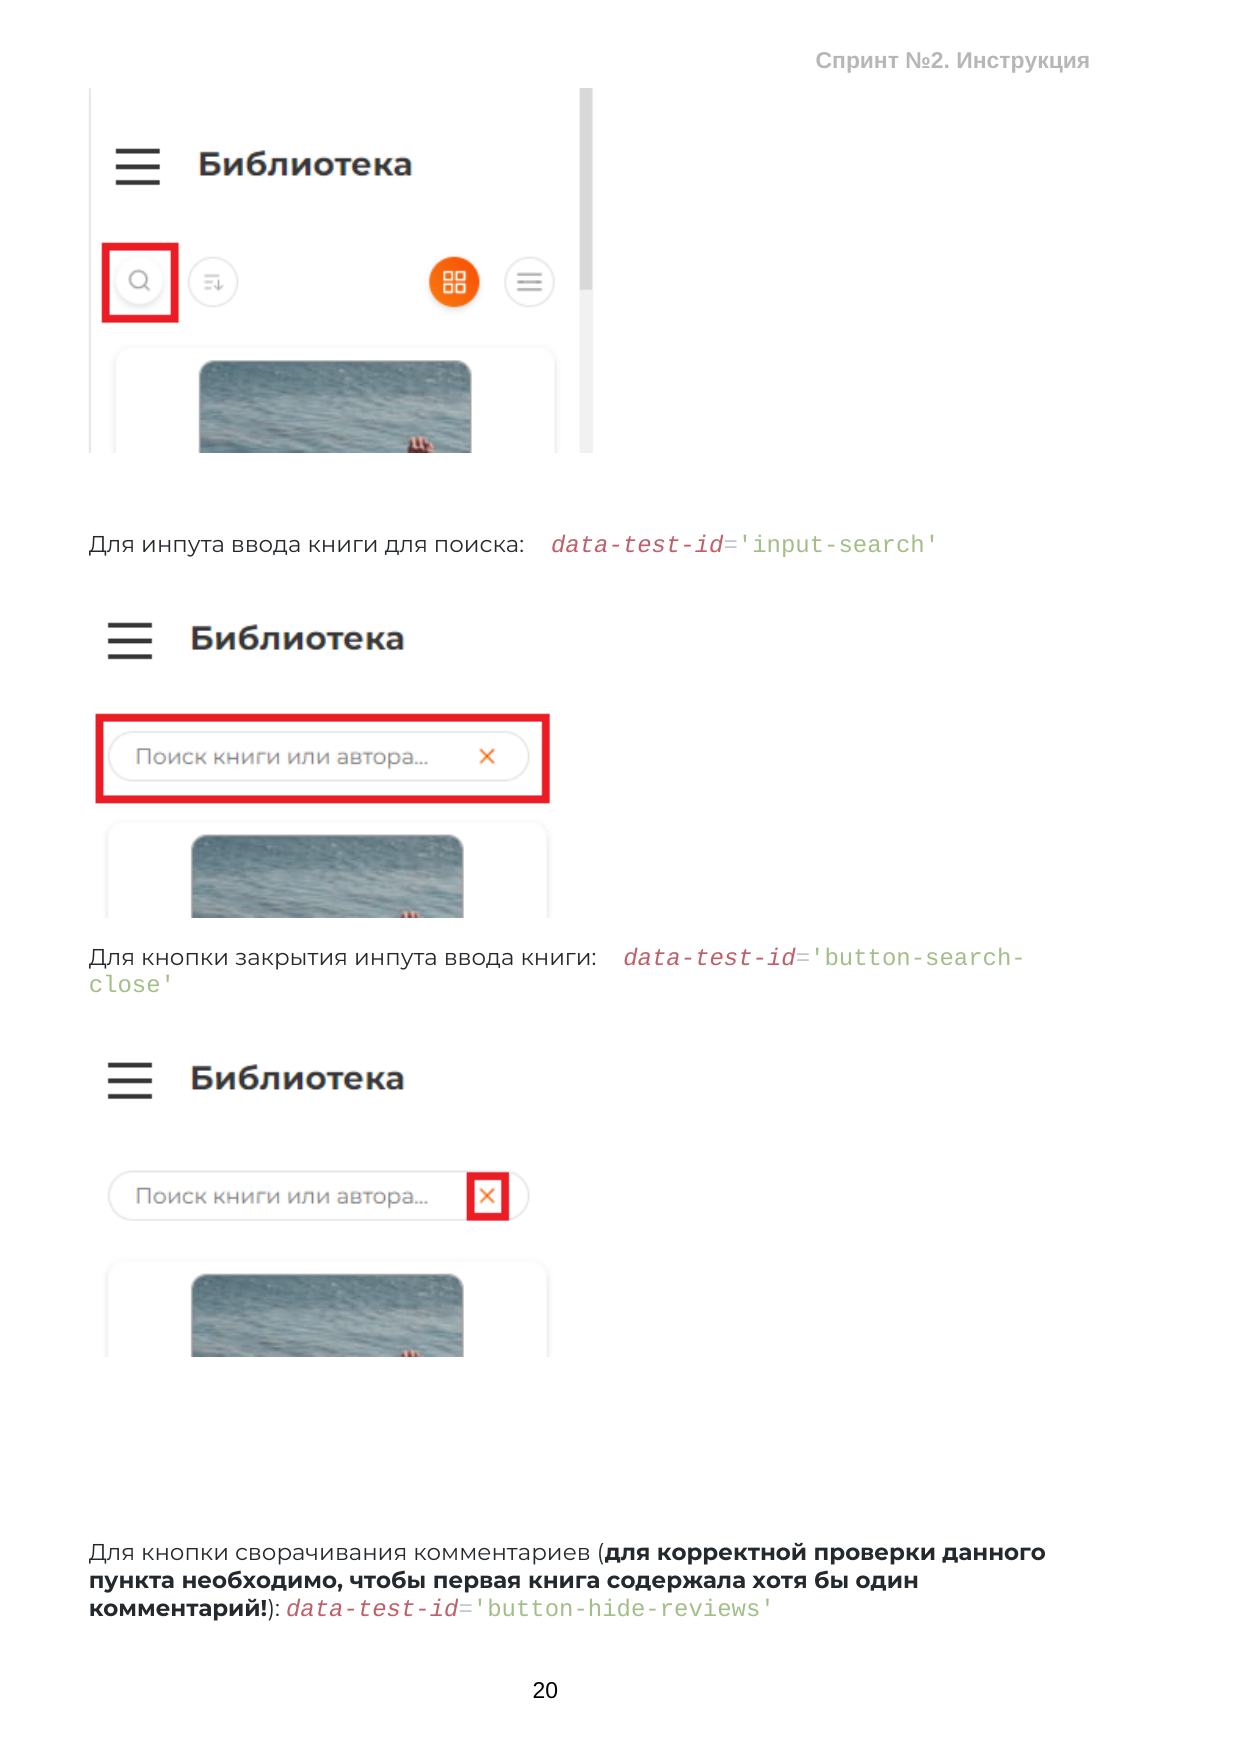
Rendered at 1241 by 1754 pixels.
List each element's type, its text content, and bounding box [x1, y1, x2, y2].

text Для кнопки закрытия инпута ввода книги: data-test-id='button-search-close' [88, 943, 1090, 999]
picture [88, 1024, 561, 1357]
text Для инпута ввода книги для поиска: data-test-id='input-search' [536, 531, 1090, 560]
picture [88, 88, 594, 453]
text Для кнопки сворачивания комментариев (для корректной проверки данного пункта необходимо, чтобы первая книга содержала хотя бы один комментарий!): data-test-id='button-hide-reviews' [88, 1539, 1090, 1624]
picture [88, 585, 561, 918]
